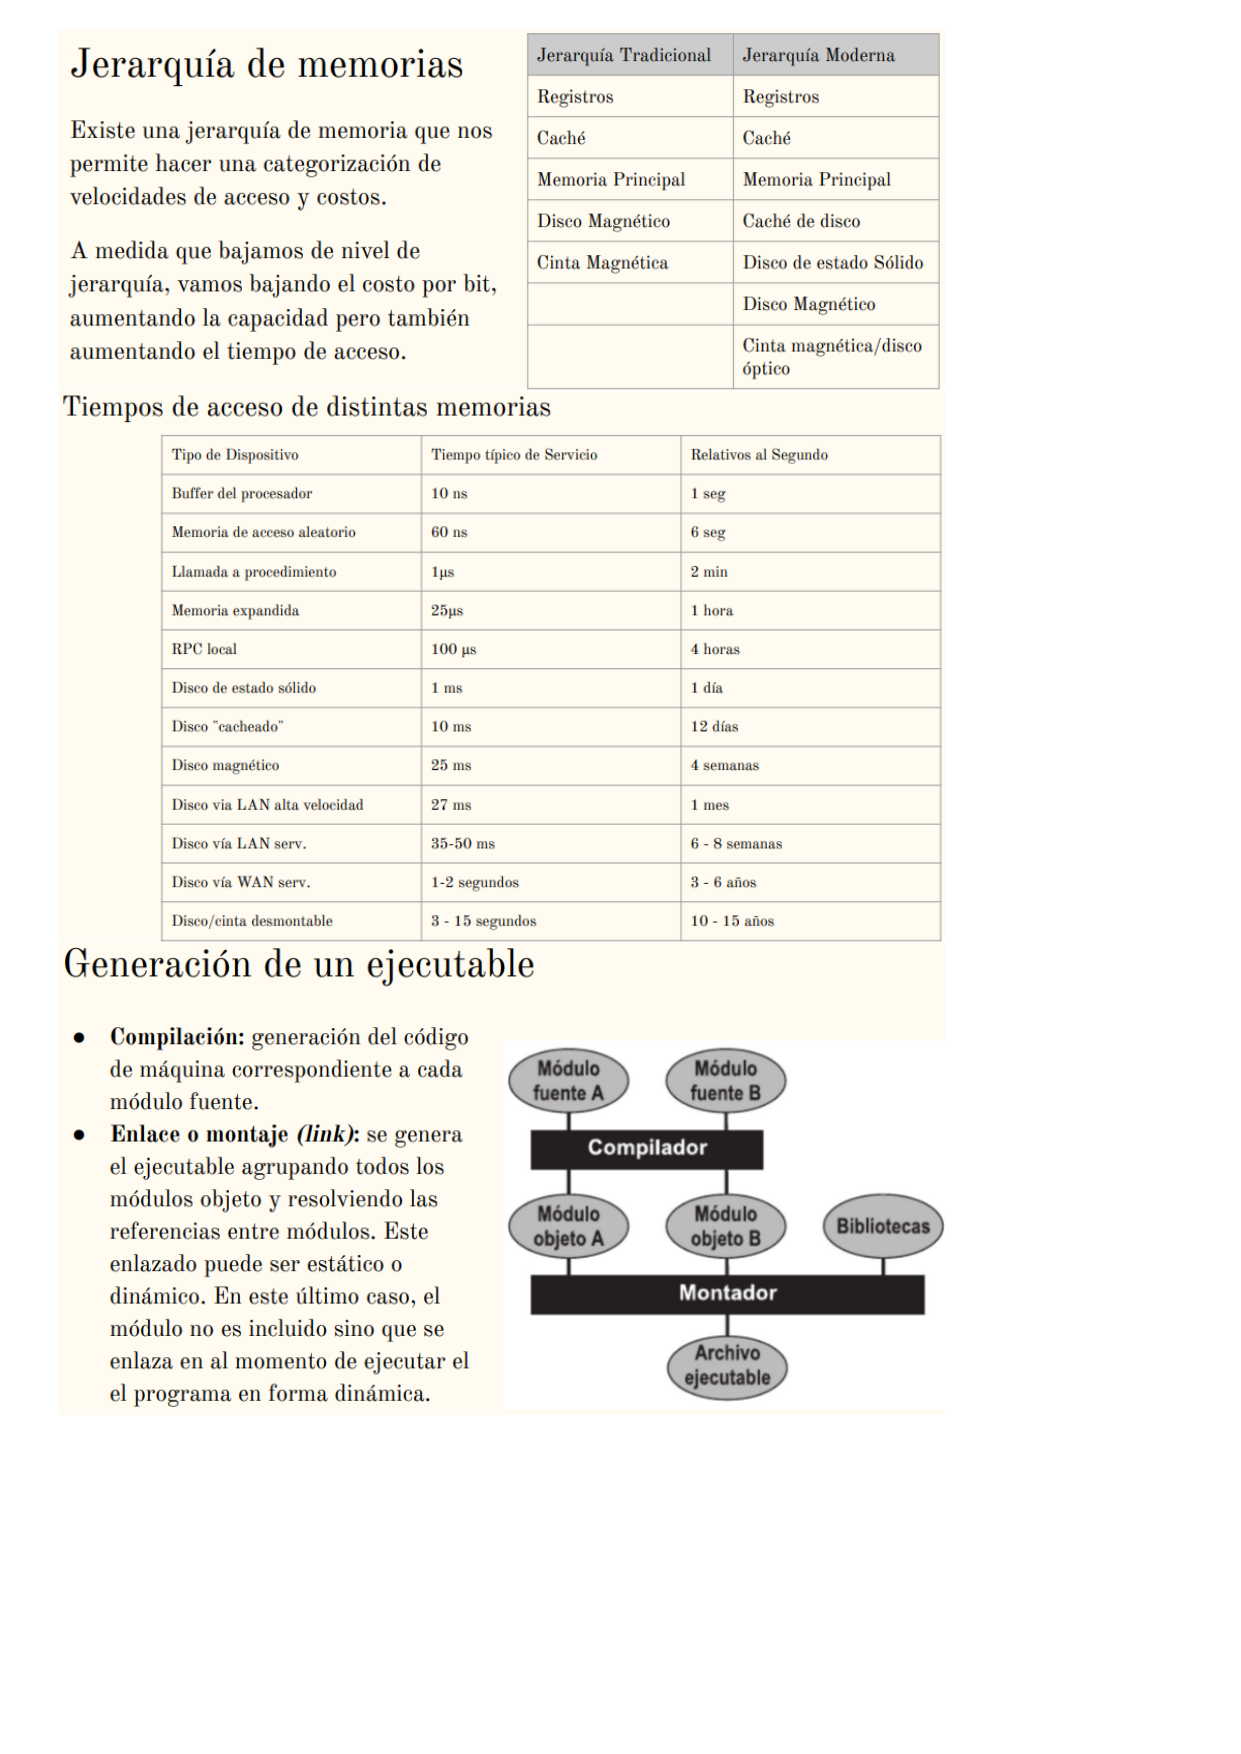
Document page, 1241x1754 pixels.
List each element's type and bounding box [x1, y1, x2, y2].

picture [59, 943, 945, 1415]
picture [59, 29, 945, 391]
picture [59, 392, 945, 942]
